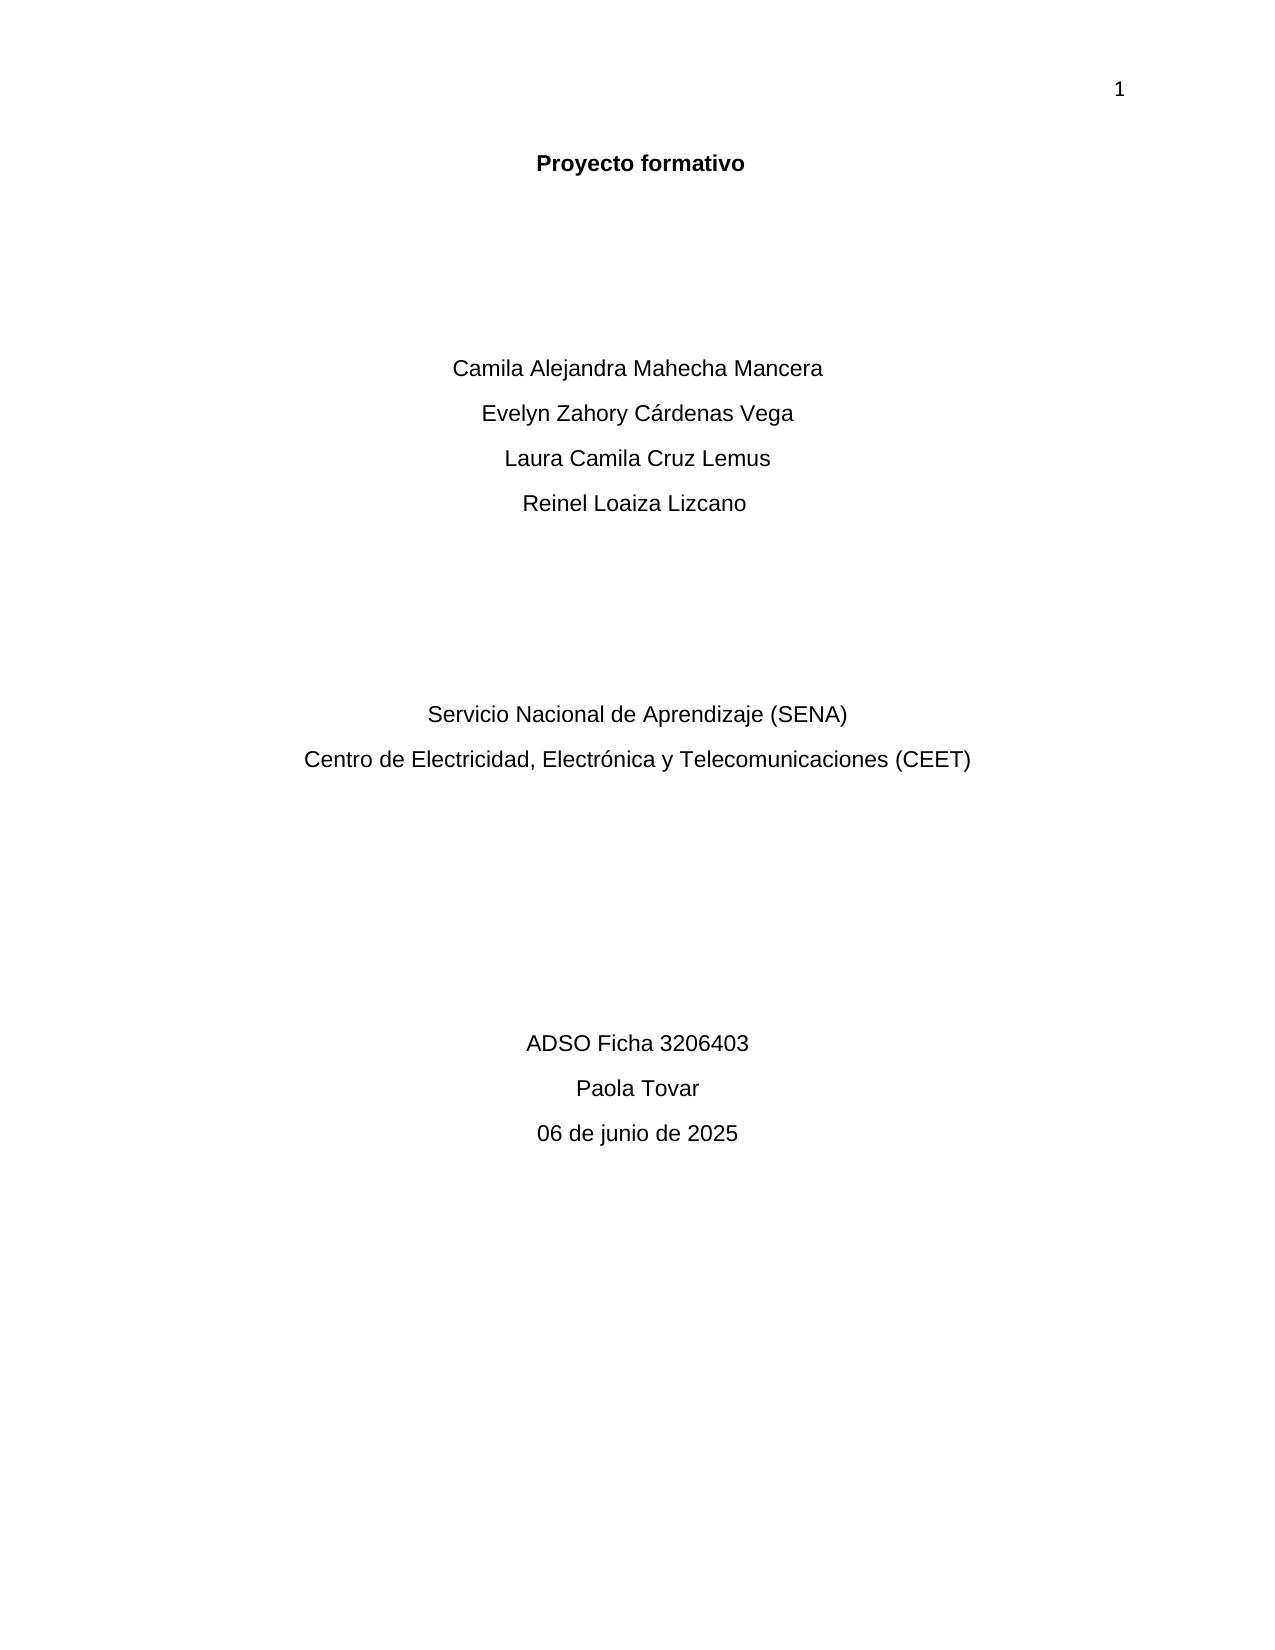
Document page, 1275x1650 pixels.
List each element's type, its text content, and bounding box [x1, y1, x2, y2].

text Proyecto formativo [150, 150, 1125, 176]
text Paola Tovar [150, 1075, 1125, 1102]
text Camila Alejandra Mahecha Mancera [150, 355, 1125, 381]
text Servicio Nacional de Aprendizaje (SENA) [150, 701, 1125, 727]
text Evelyn Zahory Cárdenas Vega [150, 400, 1125, 426]
text Laura Camila Cruz Lemus [150, 445, 1125, 471]
text Centro de Electricidad, Electrónica y Telecomunicaciones (CEET) [150, 746, 1125, 772]
text 06 de junio de 2025 [150, 1120, 1125, 1147]
text ADSO Ficha 3206403 [150, 1030, 1125, 1056]
text Reinel Loaiza Lizcano [150, 490, 1125, 516]
